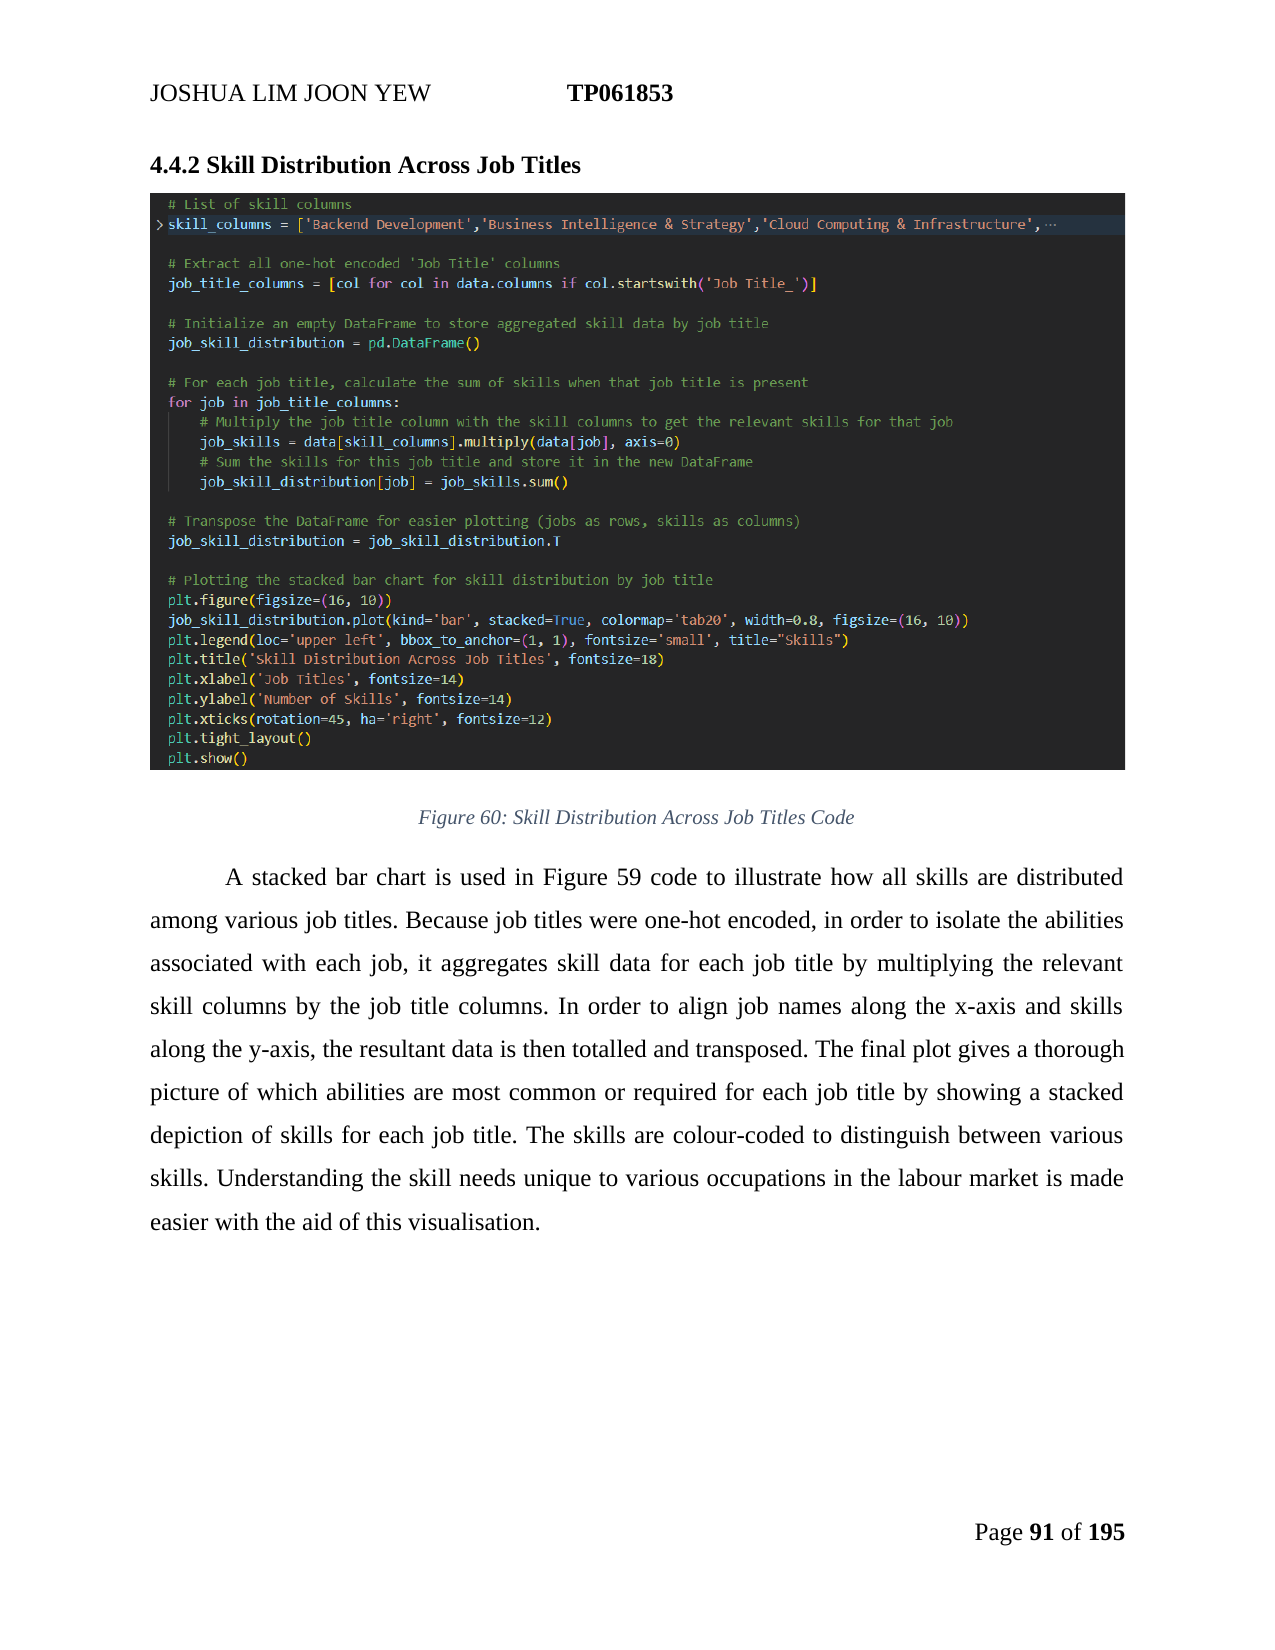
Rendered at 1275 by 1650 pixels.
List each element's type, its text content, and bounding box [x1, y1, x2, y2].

subtitle 4.4.2 Skill Distribution Across Job Titles [150, 150, 1125, 179]
text Figure 60: Skill Distribution Across Job Titles Code [150, 805, 1125, 829]
picture [150, 193, 1125, 770]
text A stacked bar chart is used in Figure 59 code to illustrate how all skills are distributed among various job titles. Because job titles were one-hot encoded, in order to isolate the abilities associated with each job, it aggregates skill data for each job title by multiplying the relevant skill columns by the job title columns. In order to align job names along the x-axis and skills along the y-axis, the resultant data is then totalled and transposed. The final plot gives a thorough picture of which abilities are most common or required for each job title by showing a stacked depiction of skills for each job title. The skills are colour-coded to distinguish between various skills. Understanding the skill needs unique to various occupations in the labour market is made easier with the aid of this visualisation. [150, 862, 1125, 1235]
